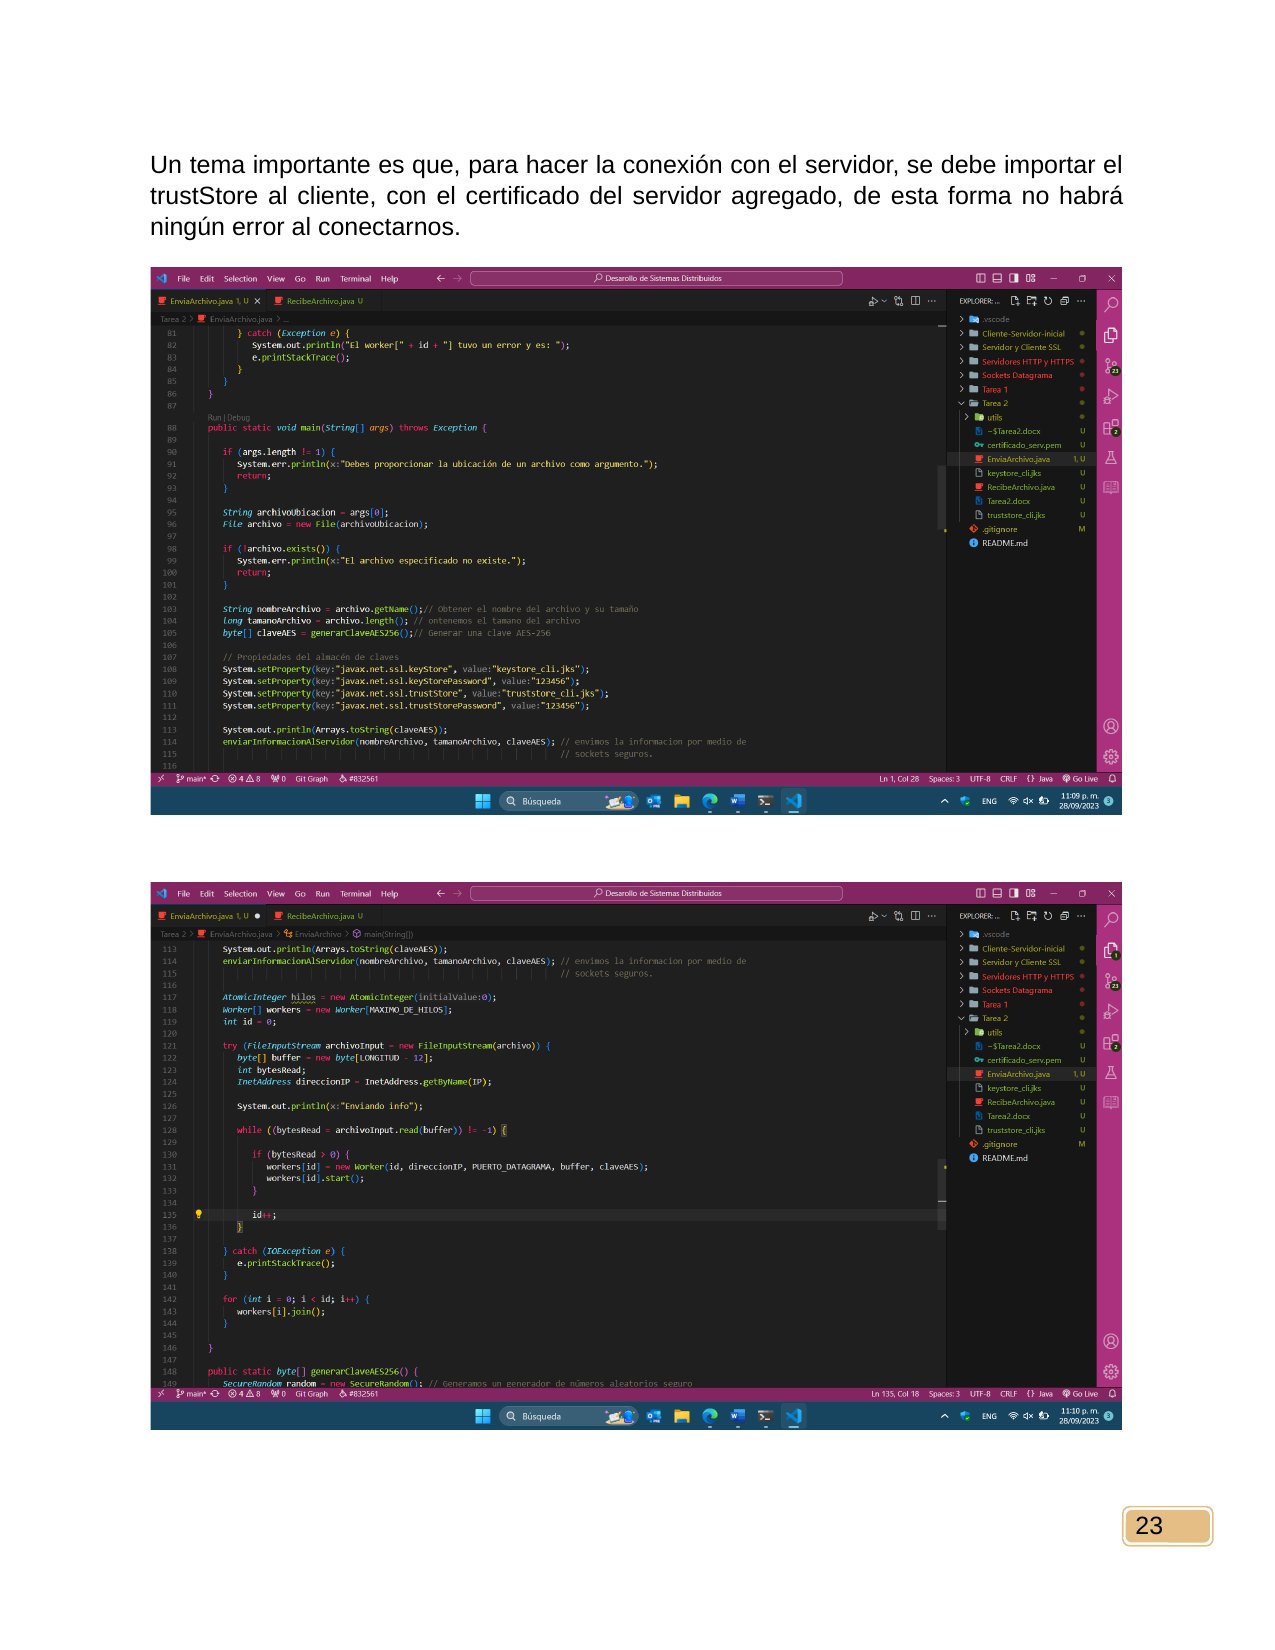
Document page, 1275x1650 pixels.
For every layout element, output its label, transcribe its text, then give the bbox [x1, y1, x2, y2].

picture [150, 267, 1122, 814]
picture [150, 882, 1122, 1429]
text Un tema importante es que, para hacer la conexión con el servidor, se debe importar el trustStore al cliente, con el certificado del servidor agregado, de esta forma no habrá ningún error al conectarnos. [150, 150, 1125, 241]
